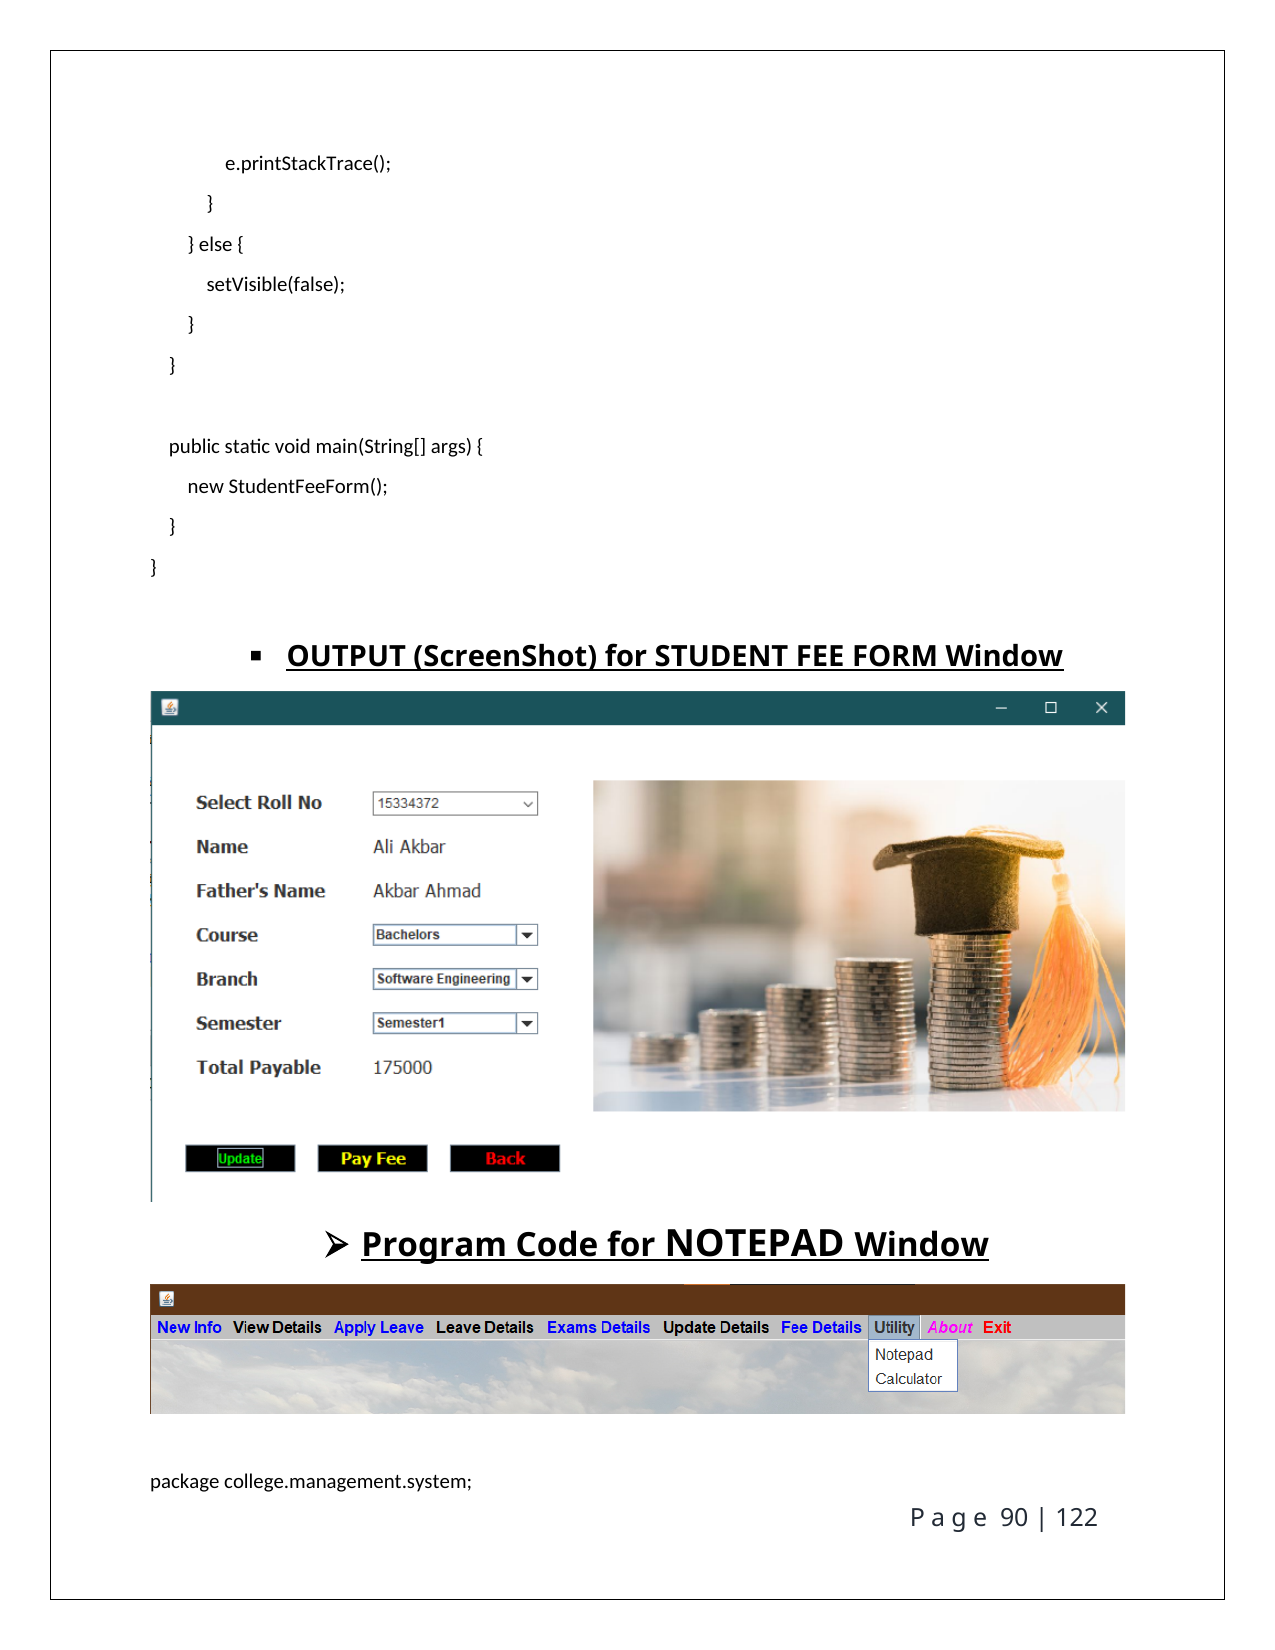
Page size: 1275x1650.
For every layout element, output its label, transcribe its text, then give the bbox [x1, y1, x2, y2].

picture [150, 691, 1125, 1202]
text } [150, 352, 1125, 377]
picture [150, 1284, 1125, 1414]
list OUTPUT (ScreenShot) for STUDENT FEE FORM Window [187, 635, 1125, 675]
text } [150, 312, 1125, 337]
text package college.management.system; [150, 1469, 1125, 1494]
text public static void main(String[] args) { [150, 433, 1125, 458]
text e.printStackTrace(); [150, 150, 1125, 175]
text } else { [150, 231, 1125, 256]
text setVisible(false); [150, 271, 1125, 297]
text } [150, 514, 1125, 539]
text } [150, 554, 1125, 579]
text } [150, 190, 1125, 216]
list Program Code for NOTEPAD Window [187, 1216, 1125, 1267]
text new StudentFeeForm(); [150, 473, 1125, 499]
